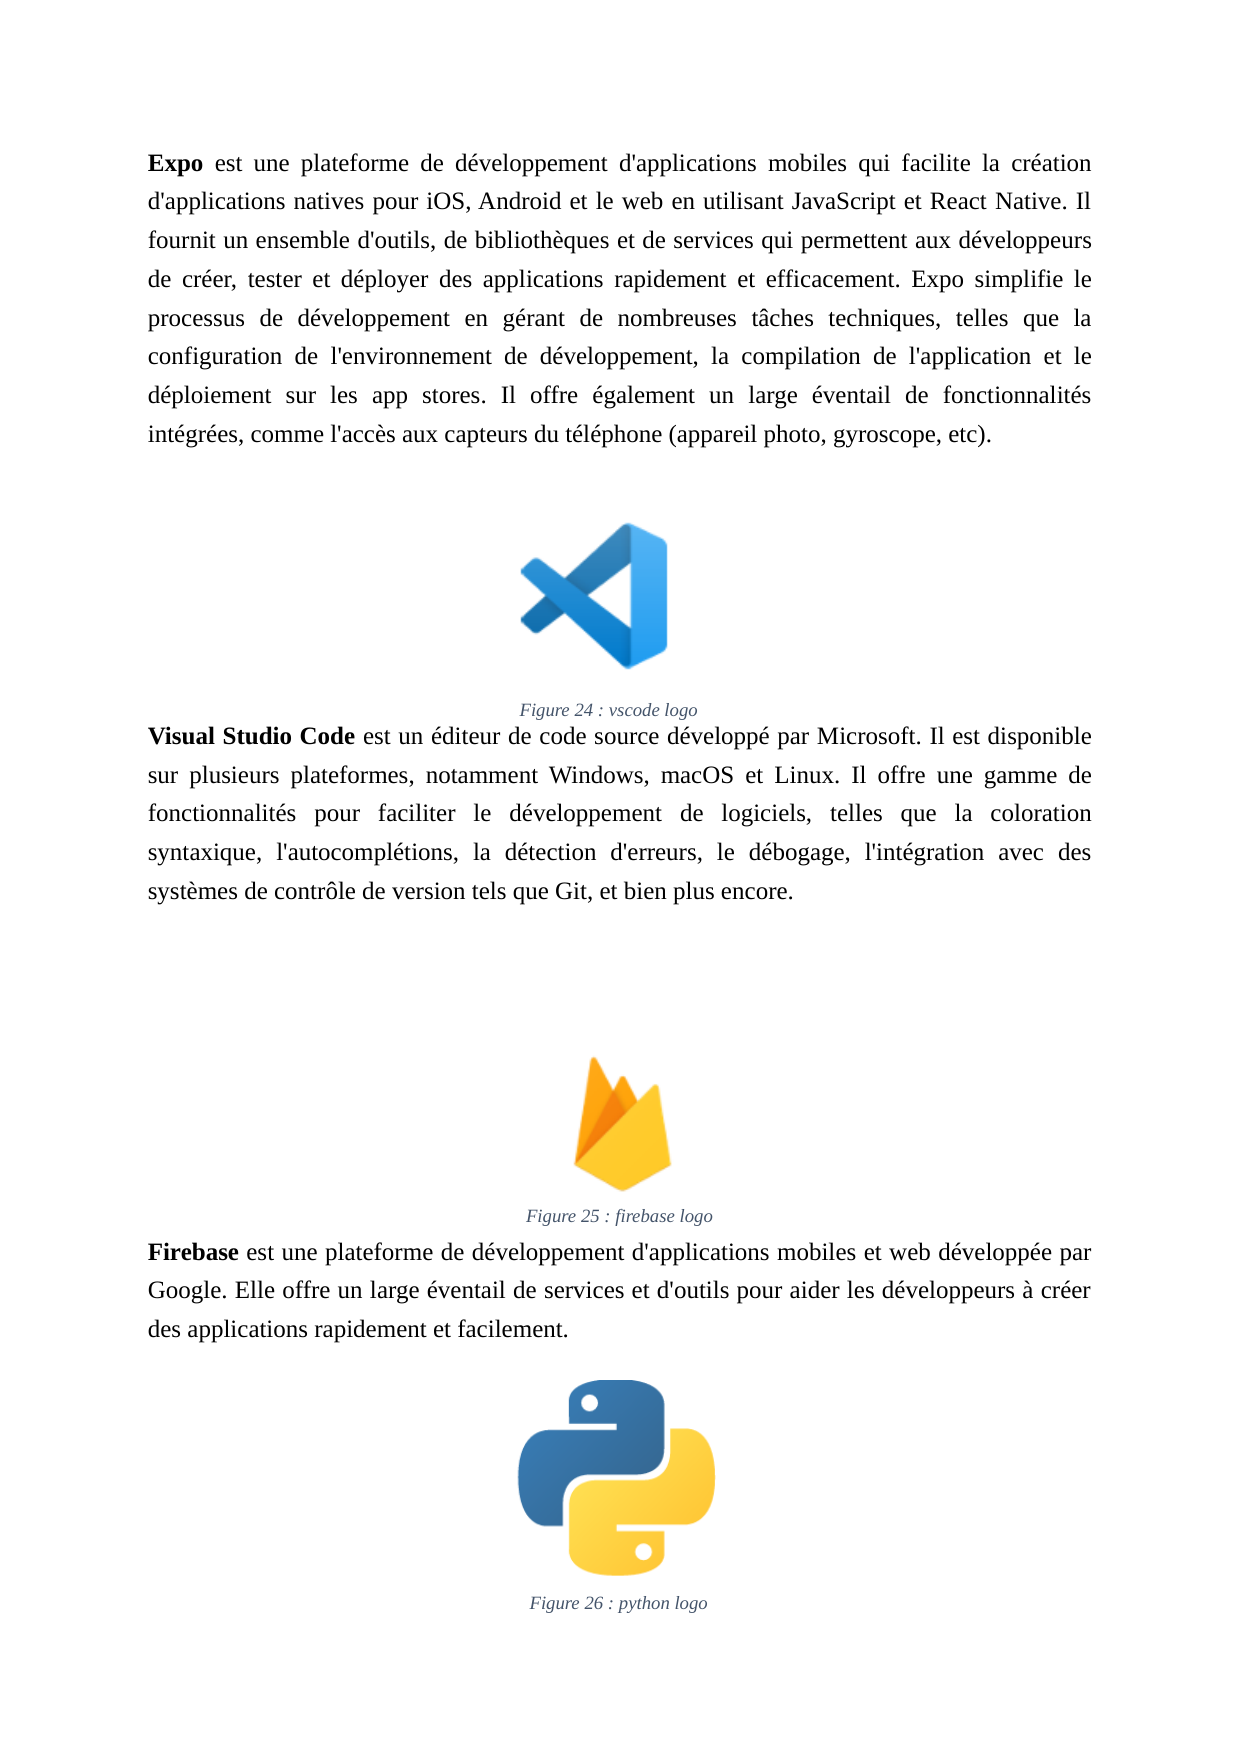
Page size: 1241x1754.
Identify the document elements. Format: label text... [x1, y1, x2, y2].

picture [499, 1042, 742, 1201]
picture [482, 506, 716, 685]
text Expo est une plateforme de développement d'applications mobiles qui facilite la création d'applications natives pour iOS, Android et le web en utilisant JavaScript et React Native. Il fournit un ensemble d'outils, de bibliothèques et de services qui permettent aux développeurs de créer, tester et déployer des applications rapidement et efficacement. Expo simplifie le processus de développement en gérant de nombreuses tâches techniques, telles que la configuration de l'environnement de développement, la compilation de l'application et le déploiement sur les app stores. Il offre également un large éventail de fonctionnalités intégrées, comme l'accès aux capteurs du téléphone (appareil photo, gyroscope, etc). [148, 148, 1093, 448]
text Visual Studio Code est un éditeur de code source développé par Microsoft. Il est disponible sur plusieurs plateformes, notamment Windows, macOS et Linux. Il offre une gamme de fonctionnalités pour faciliter le développement de logiciels, telles que la coloration syntaxique, l'autocomplétions, la détection d'erreurs, le débogage, l'intégration avec des systèmes de contrôle de version tels que Git, et bien plus encore. [148, 530, 1093, 905]
picture [499, 1380, 742, 1583]
text Firebase est une plateforme de développement d'applications mobiles et web développée par Google. Elle offre un large éventail de services et d'outils pour aider les développeurs à créer des applications rapidement et facilement. [148, 1042, 1093, 1343]
